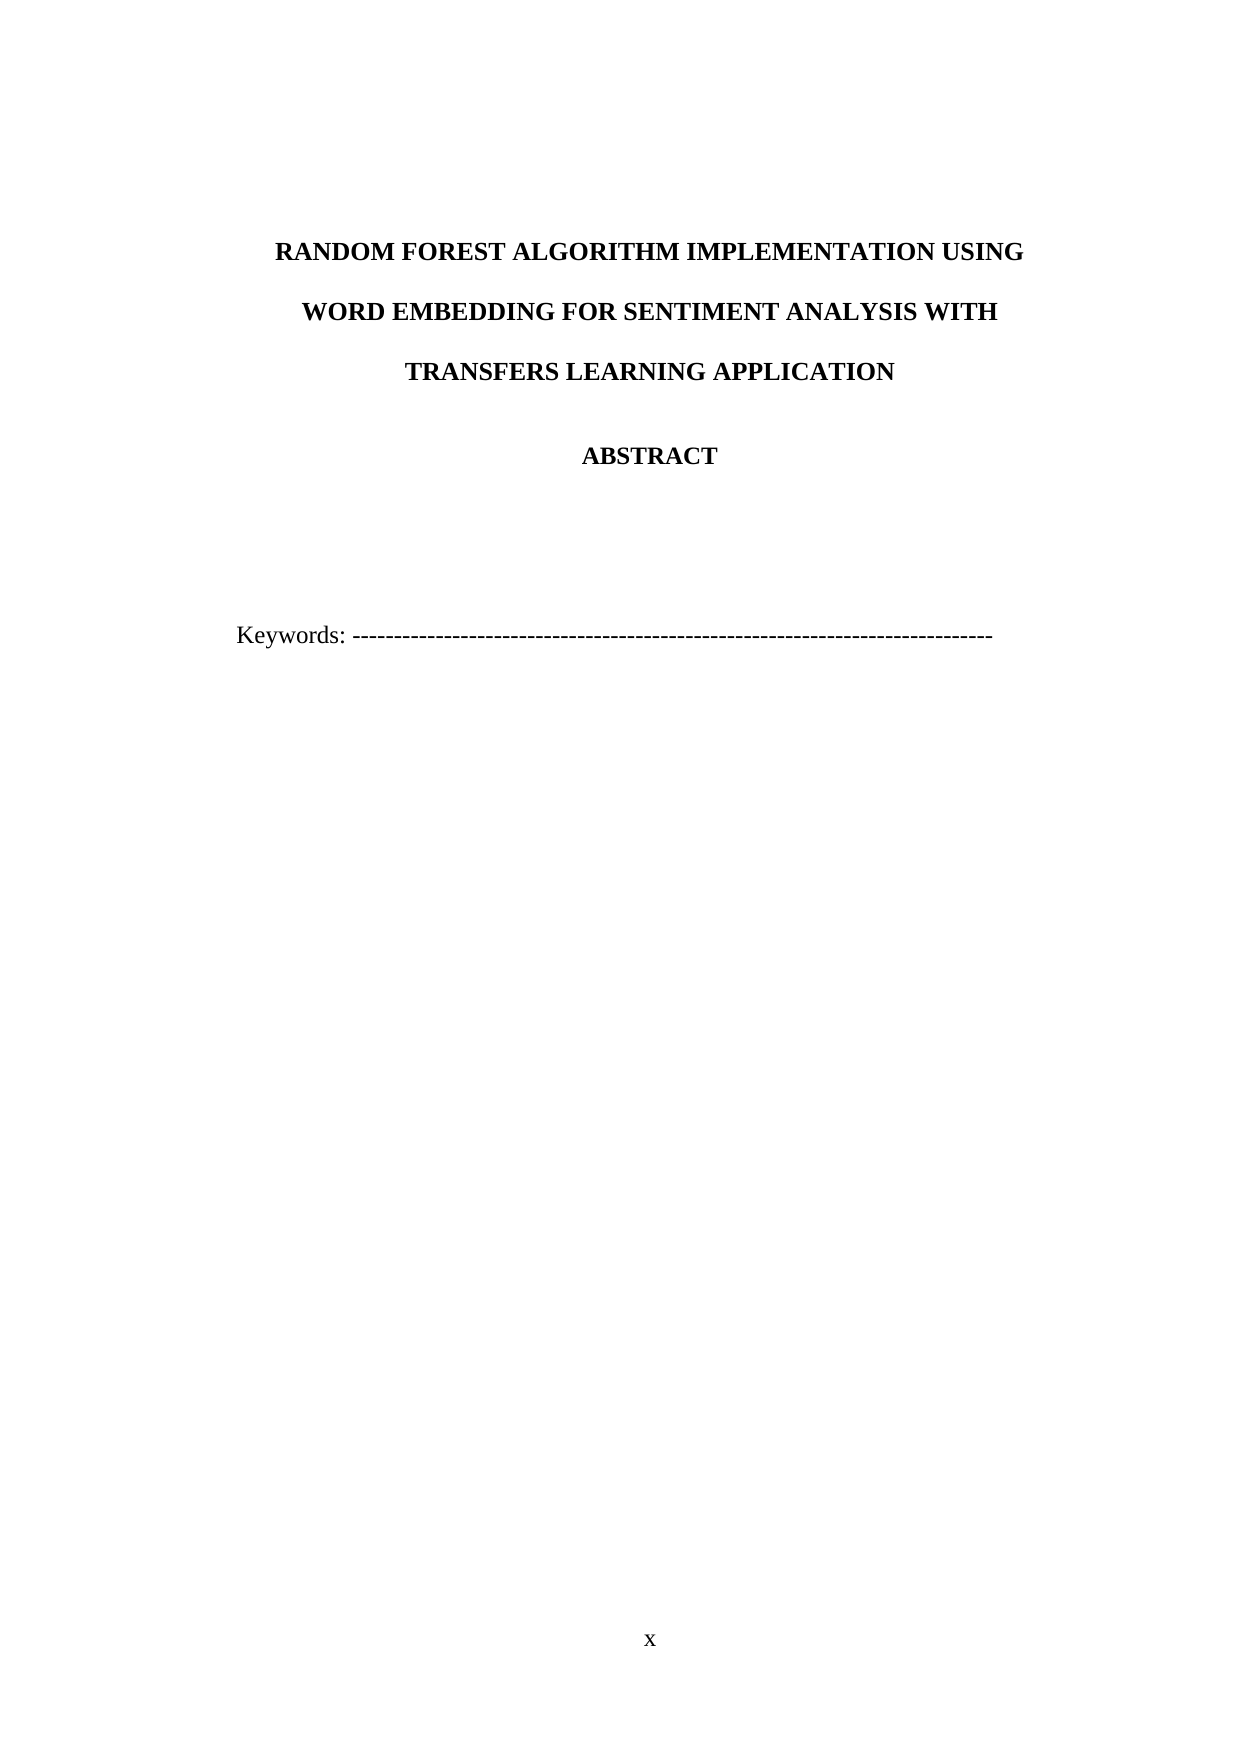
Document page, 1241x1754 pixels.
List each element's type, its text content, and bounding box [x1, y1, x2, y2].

text Keywords: ----------------------------------------------------------------------------- [236, 563, 1063, 649]
subtitle ABSTRACT [236, 441, 1063, 470]
text RANDOM FOREST ALGORITHM IMPLEMENTATION USING WORD EMBEDDING FOR SENTIMENT ANALYSIS WITH TRANSFERS LEARNING APPLICATION [236, 236, 1063, 386]
